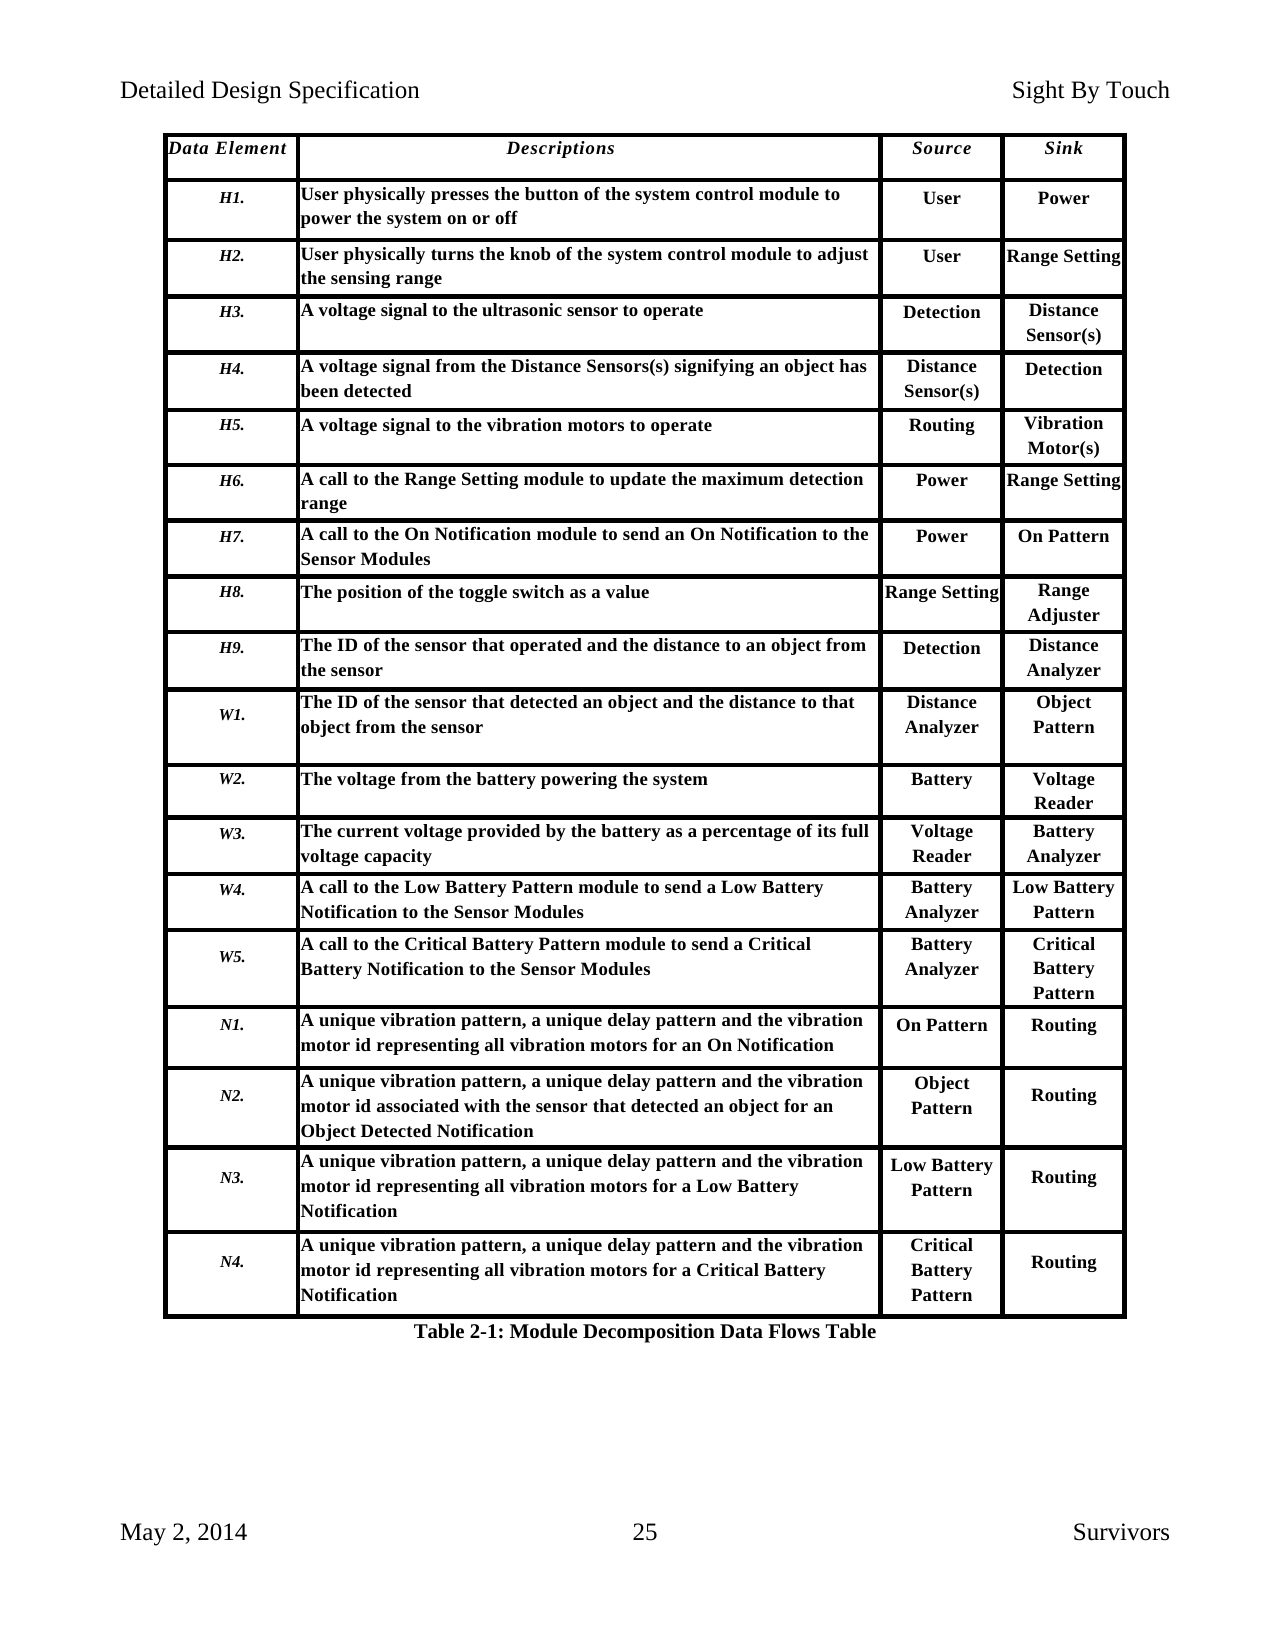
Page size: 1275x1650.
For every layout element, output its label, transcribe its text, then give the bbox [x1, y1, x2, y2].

table_cell A unique vibration pattern, a unique delay pattern and the vibration motor id representing all vibration motors for a Critical Battery Notification [300, 1234, 878, 1314]
table_cell A call to the On Notification module to send an On Notification to the Sensor Modules [300, 523, 878, 574]
table_cell Critical Battery Pattern [883, 1234, 1000, 1314]
table_cell A voltage signal from the Distance Sensors(s) signifying an object has been detected [300, 355, 878, 407]
table_cell W2. [168, 767, 296, 815]
table_cell H4. [168, 355, 296, 407]
table_cell The ID of the sensor that detected an object and the distance to that object from the sensor [300, 692, 878, 763]
table_cell H1. [168, 182, 296, 238]
table_cell Low Battery Pattern [1005, 876, 1122, 928]
table_cell N2. [168, 1070, 296, 1145]
table_cell A unique vibration pattern, a unique delay pattern and the vibration motor id representing all vibration motors for a Low Battery Notification [300, 1150, 878, 1229]
table_cell W5. [168, 932, 296, 1004]
table_cell The voltage from the battery powering the system [300, 767, 878, 815]
table_cell Range Setting [1005, 467, 1122, 518]
table_cell Routing [883, 412, 1000, 463]
table_cell Critical Battery Pattern [1005, 932, 1122, 1004]
table_cell Battery Analyzer [883, 876, 1000, 928]
table_cell H6. [168, 467, 296, 518]
table_cell N3. [168, 1150, 296, 1229]
table_cell W1. [168, 692, 296, 763]
table_cell Battery [883, 767, 1000, 815]
table_cell Vibration Motor(s) [1005, 412, 1122, 463]
table_cell Battery Analyzer [1005, 820, 1122, 871]
table_cell The ID of the sensor that operated and the distance to an object from the sensor [300, 634, 878, 687]
table_cell A voltage signal to the ultrasonic sensor to operate [300, 299, 878, 350]
table_cell User [883, 242, 1000, 294]
table_header Descriptions [504, 137, 878, 178]
table_cell N4. [168, 1234, 296, 1314]
table_cell H7. [168, 523, 296, 574]
table_cell H2. [168, 242, 296, 294]
table_cell The current voltage provided by the battery as a percentage of its full voltage capacity [300, 820, 878, 871]
table_cell Distance Sensor(s) [1005, 299, 1122, 350]
table_cell Power [1005, 182, 1122, 238]
table_cell A unique vibration pattern, a unique delay pattern and the vibration motor id representing all vibration motors for an On Notification [300, 1009, 878, 1066]
table_cell Routing [1005, 1150, 1122, 1229]
text Table 2-1: Module Decomposition Data Flows Table [120, 1319, 1170, 1343]
table_cell On Pattern [1005, 523, 1122, 574]
table_header Sink [1005, 137, 1122, 178]
table_cell Power [883, 523, 1000, 574]
table_cell Detection [883, 634, 1000, 687]
table_cell A call to the Low Battery Pattern module to send a Low Battery Notification to the Sensor Modules [300, 876, 878, 928]
table_cell Range Setting [1005, 242, 1122, 294]
table_header Source [883, 137, 1000, 178]
table_header [300, 137, 504, 178]
table_cell Low Battery Pattern [883, 1150, 1000, 1229]
table_cell Voltage Reader [883, 820, 1000, 871]
table_cell Object Pattern [883, 1070, 1000, 1145]
table_cell Distance Sensor(s) [883, 355, 1000, 407]
table_cell A call to the Range Setting module to update the maximum detection range [300, 467, 878, 518]
table_cell On Pattern [883, 1009, 1000, 1066]
table_cell Range Adjuster [1005, 579, 1122, 629]
table_cell Power [883, 467, 1000, 518]
table_header Data Element [168, 137, 296, 178]
table_cell Voltage Reader [1005, 767, 1122, 815]
table_cell Routing [1005, 1234, 1122, 1314]
table_cell H5. [168, 412, 296, 463]
table_cell Battery Analyzer [883, 932, 1000, 1004]
table_cell Object Pattern [1005, 692, 1122, 763]
table_cell User physically presses the button of the system control module to power the system on or off [300, 182, 878, 238]
table_cell User [883, 182, 1000, 238]
table_cell Distance Analyzer [1005, 634, 1122, 687]
table_cell The position of the toggle switch as a value [300, 579, 878, 629]
table_cell User physically turns the knob of the system control module to adjust the sensing range [300, 242, 878, 294]
table_cell Distance Analyzer [883, 692, 1000, 763]
table_cell A voltage signal to the vibration motors to operate [300, 412, 878, 463]
table_cell A unique vibration pattern, a unique delay pattern and the vibration motor id associated with the sensor that detected an object for an Object Detected Notification [300, 1070, 878, 1145]
table_cell H9. [168, 634, 296, 687]
table_cell W4. [168, 876, 296, 928]
table_cell Detection [883, 299, 1000, 350]
table_cell W3. [168, 820, 296, 871]
table_cell Range Setting [883, 579, 1000, 629]
table_cell Routing [1005, 1070, 1122, 1145]
table_cell H3. [168, 299, 296, 350]
table_cell N1. [168, 1009, 296, 1066]
table_cell H8. [168, 579, 296, 629]
table_cell Detection [1005, 355, 1122, 407]
table_cell Routing [1005, 1009, 1122, 1066]
table_cell A call to the Critical Battery Pattern module to send a Critical Battery Notification to the Sensor Modules [300, 932, 878, 1004]
